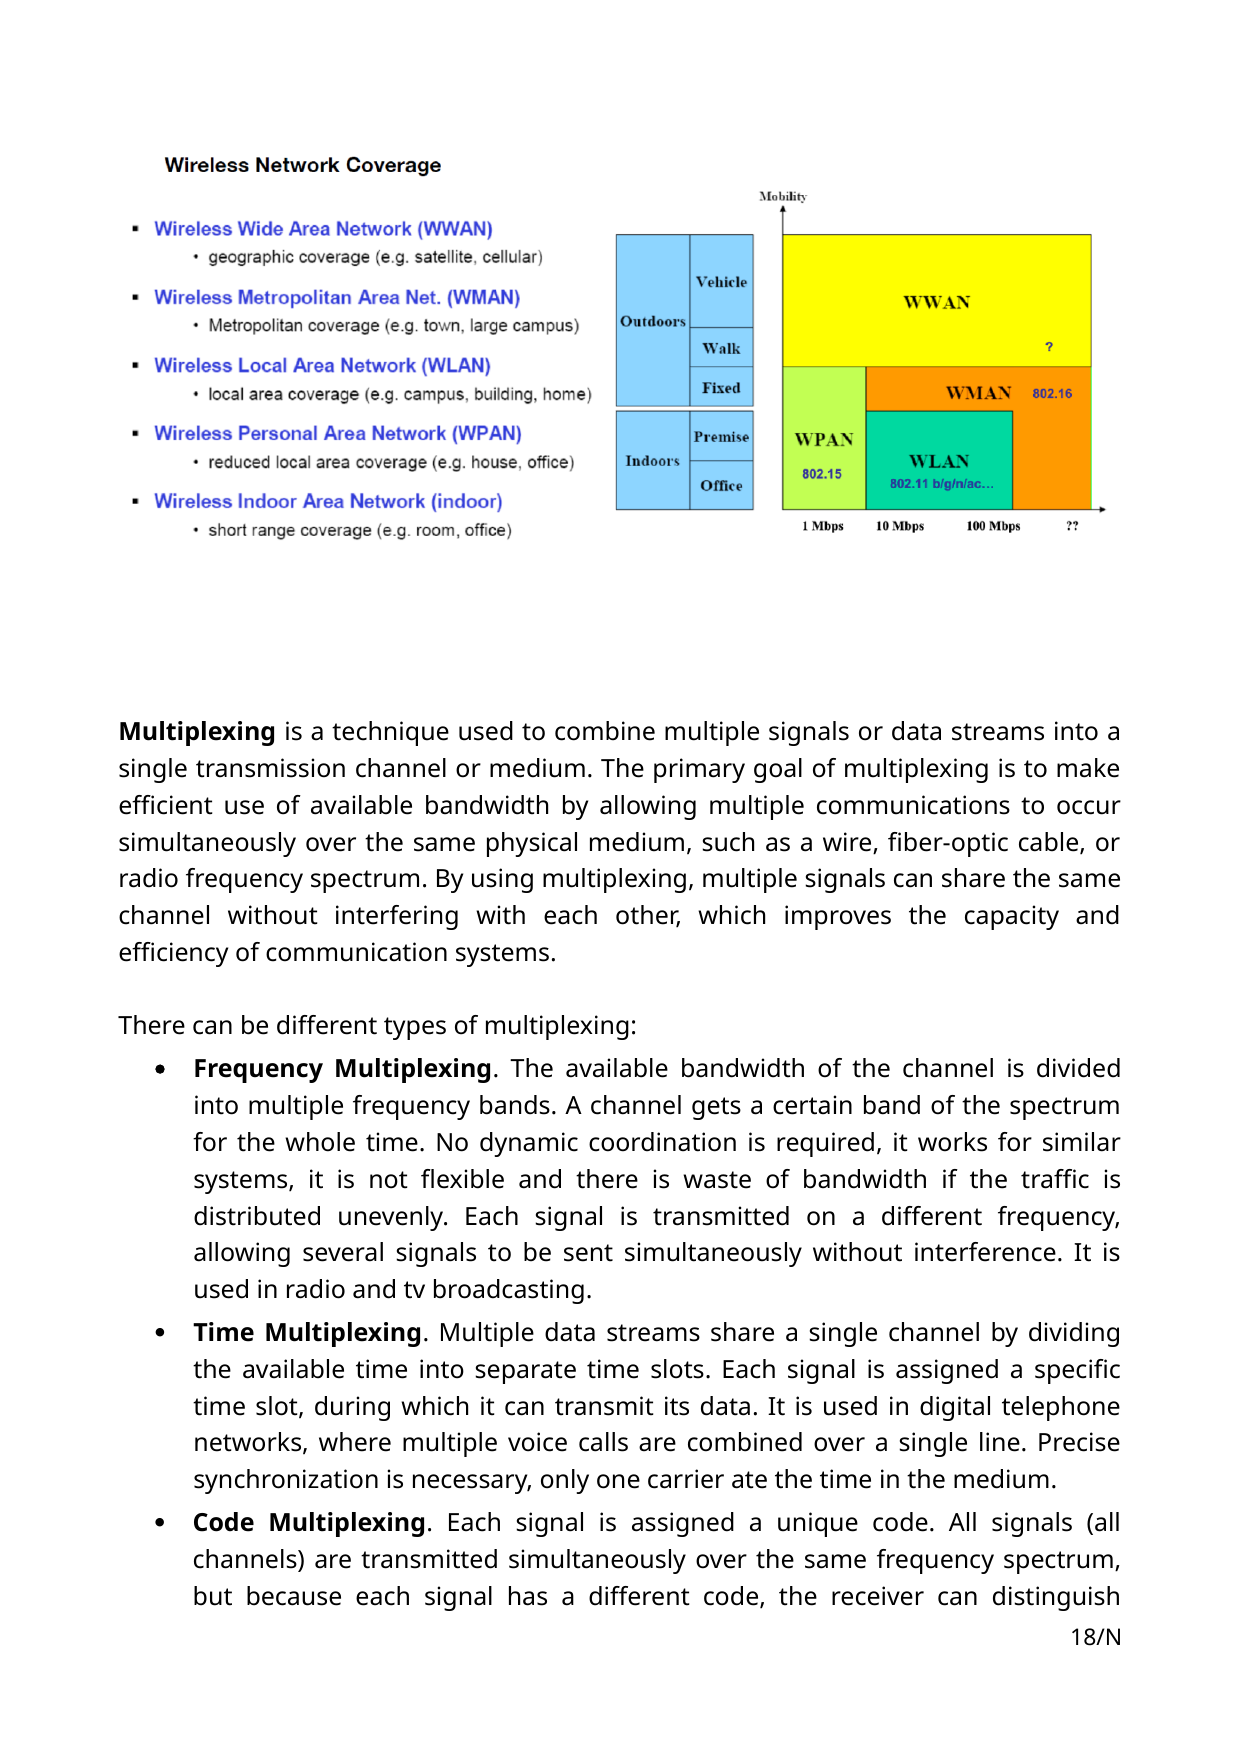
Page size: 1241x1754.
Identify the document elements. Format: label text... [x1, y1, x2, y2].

text Multiplexing is a technique used to combine multiple signals or data streams into a single transmission channel or medium. The primary goal of multiplexing is to make efficient use of available bandwidth by allowing multiple communications to occur simultaneously over the same physical medium, such as a wire, fiber-optic cable, or radio frequency spectrum. By using multiplexing, multiple signals can share the same channel without interfering with each other, which improves the capacity and efficiency of communication systems. [118, 714, 1122, 968]
text There can be different types of multiplexing: [118, 1008, 1122, 1042]
picture [118, 147, 1123, 565]
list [155, 1505, 1122, 1612]
list Frequency Multiplexing. The available bandwidth of the channel is divided into multiple frequency bands. A channel gets a certain band of the spectrum for the whole time. No dynamic coordination is required, it works for similar systems, it is not flexible and there is waste of bandwidth if the traffic is distributed unevenly. Each signal is transmitted on a different frequency, allowing several signals to be sent simultaneously without interference. It is used in radio and tv broadcasting. [156, 1051, 1122, 1306]
list Time Multiplexing. Multiple data streams share a single channel by dividing the available time into separate time slots. Each signal is assigned a specific time slot, during which it can transmit its data. It is used in digital telephone networks, where multiple voice calls are combined over a single line. Precise synchronization is necessary, only one carrier ate the time in the medium. [156, 1315, 1122, 1496]
